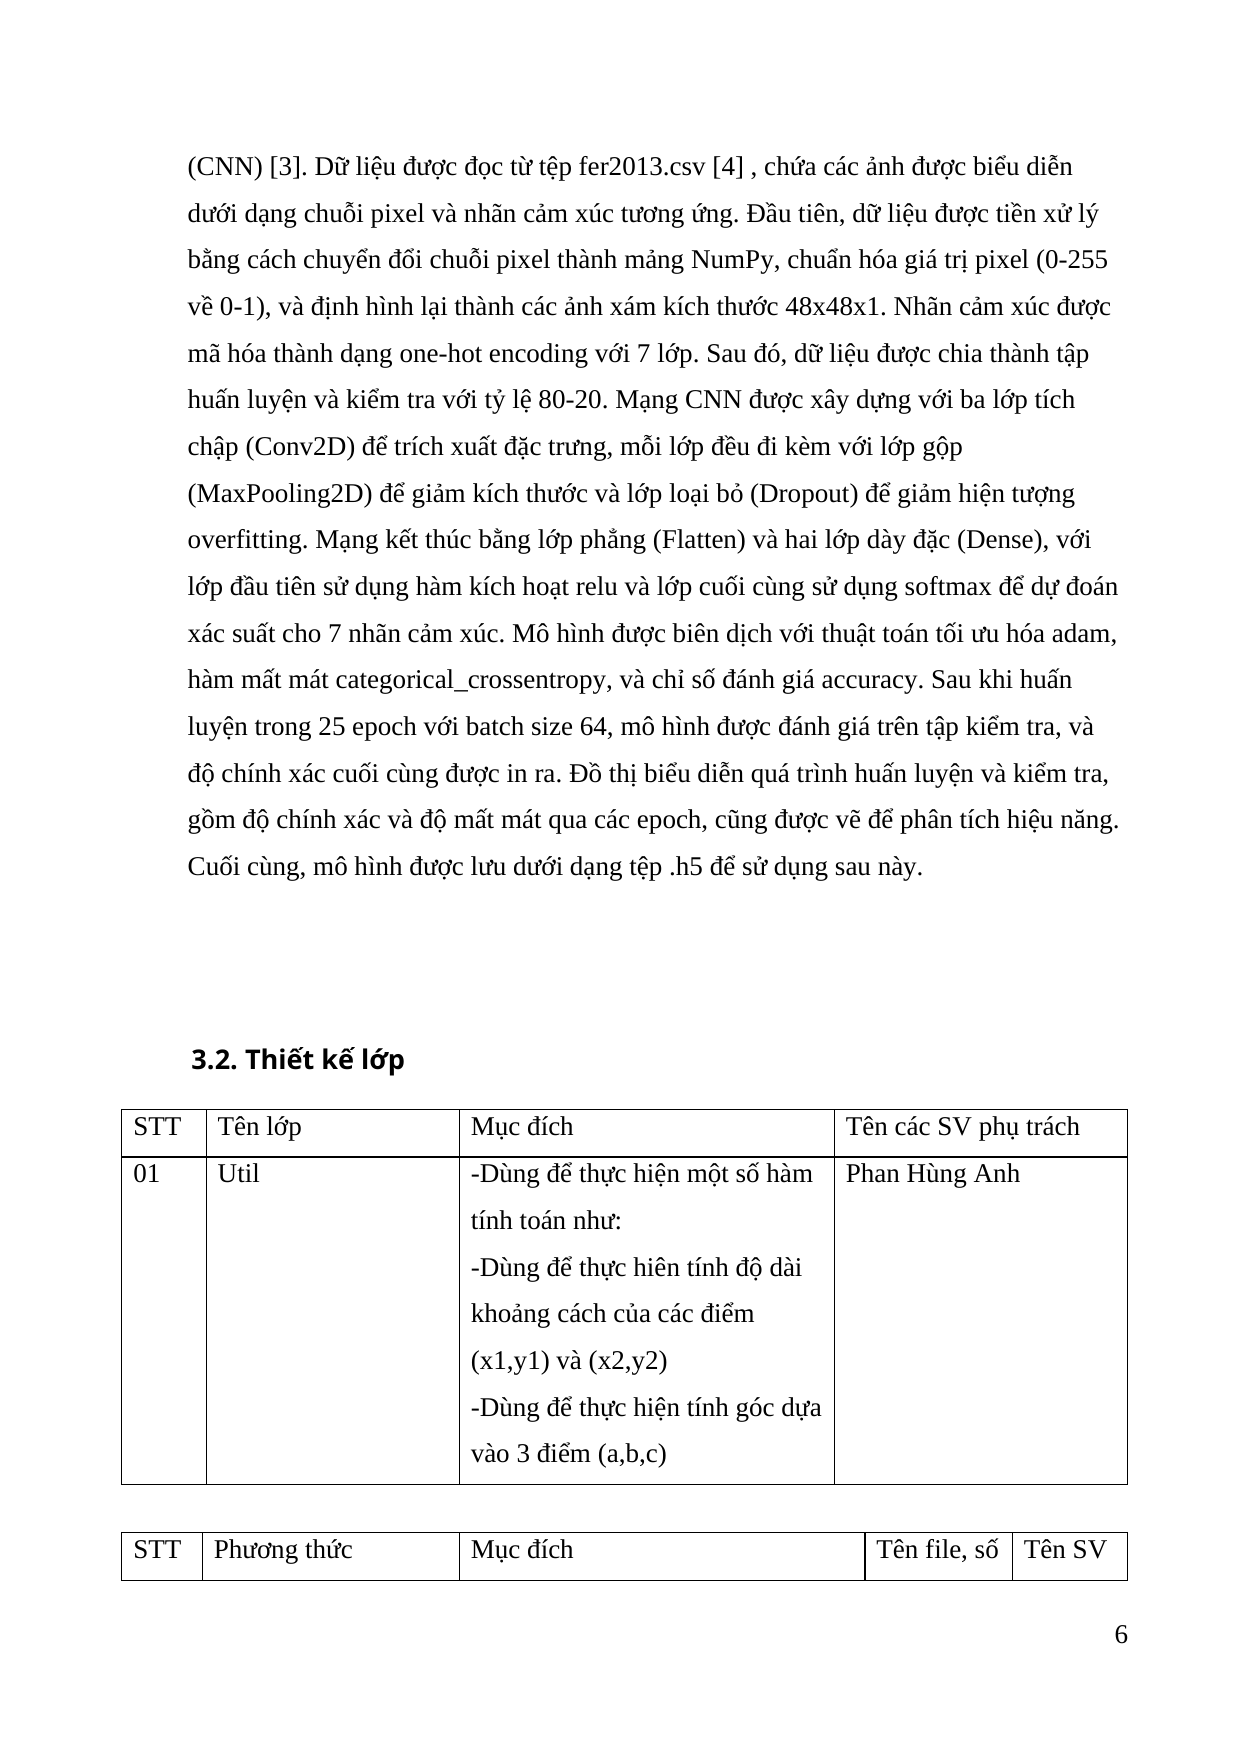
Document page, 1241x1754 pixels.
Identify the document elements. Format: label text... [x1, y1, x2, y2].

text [187, 150, 1128, 881]
table_cell Util [207, 1158, 459, 1484]
table_header Tên các SV phụ trách [835, 1110, 1127, 1156]
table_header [866, 1533, 1012, 1579]
table_header STT [122, 1110, 206, 1156]
table_cell Phan Hùng Anh [835, 1158, 1127, 1484]
table_header Tên SV phụ trách [1013, 1533, 1127, 1579]
table_header Tên lớp [207, 1110, 459, 1156]
subtitle 3.2. Thiết kế lớp [191, 1041, 1128, 1078]
table_header STT [122, 1533, 202, 1579]
table_cell -Dùng để thực hiện một số hàm tính toán như: -Dùng để thực hiên tính độ dài khoảng cách của các điểm (x1,y1) và (x2,y2) -Dùng để thực hiện tính góc dựa vào 3 điểm (a,b,c) [460, 1158, 834, 1484]
table_cell 01 [122, 1158, 206, 1484]
table_header Mục đích [460, 1533, 864, 1579]
table_header Mục đích [460, 1110, 834, 1156]
table_header Phương thức [203, 1533, 459, 1579]
